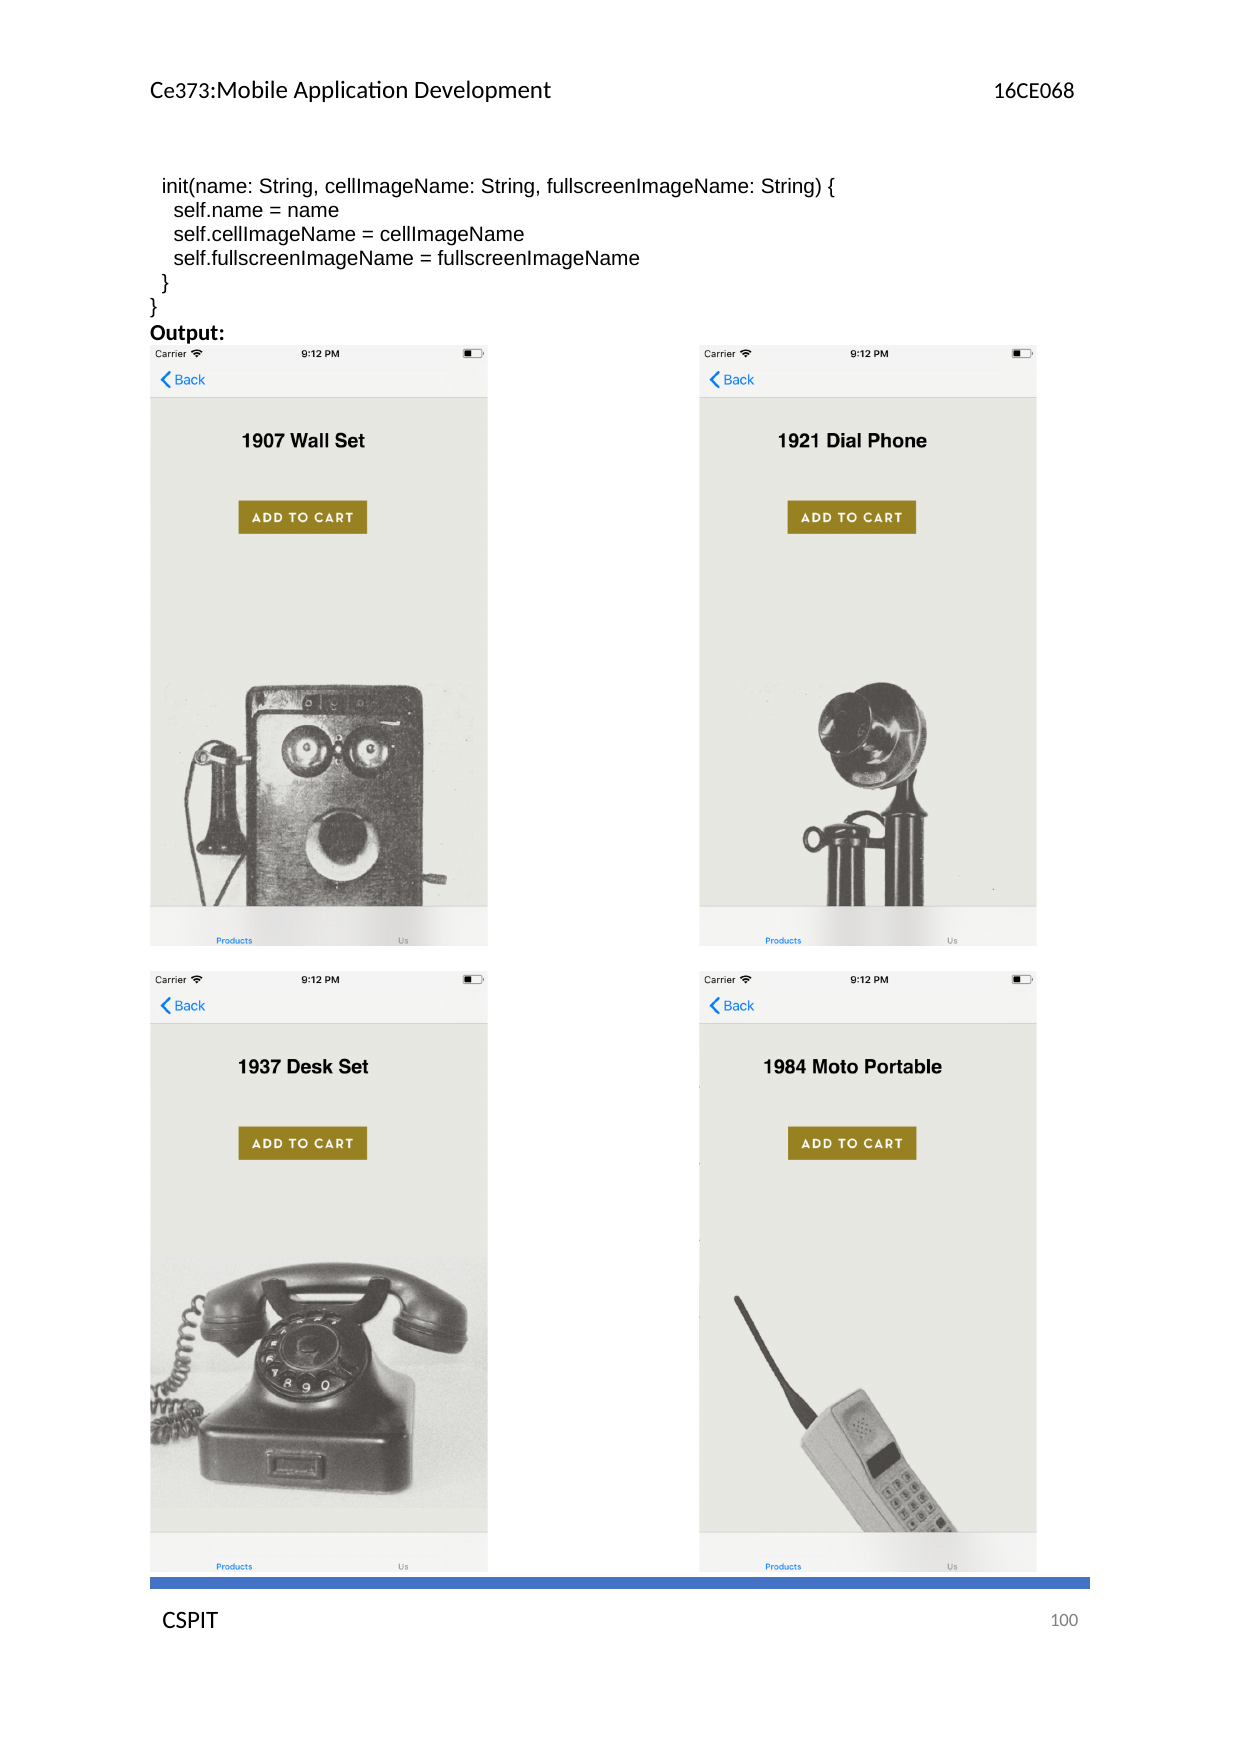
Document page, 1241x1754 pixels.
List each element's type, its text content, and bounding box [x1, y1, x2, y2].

text self.name = name [150, 198, 1090, 222]
picture [699, 345, 1037, 946]
picture [150, 971, 488, 1572]
text init(name: String, cellImageName: String, fullscreenImageName: String) { [150, 174, 1090, 198]
picture [150, 345, 488, 946]
text } [150, 270, 1090, 294]
text } [150, 294, 1090, 318]
text Output: [150, 318, 1090, 346]
text self.fullscreenImageName = fullscreenImageName [150, 246, 1090, 270]
picture [699, 971, 1037, 1572]
text self.cellImageName = cellImageName [150, 222, 1090, 246]
